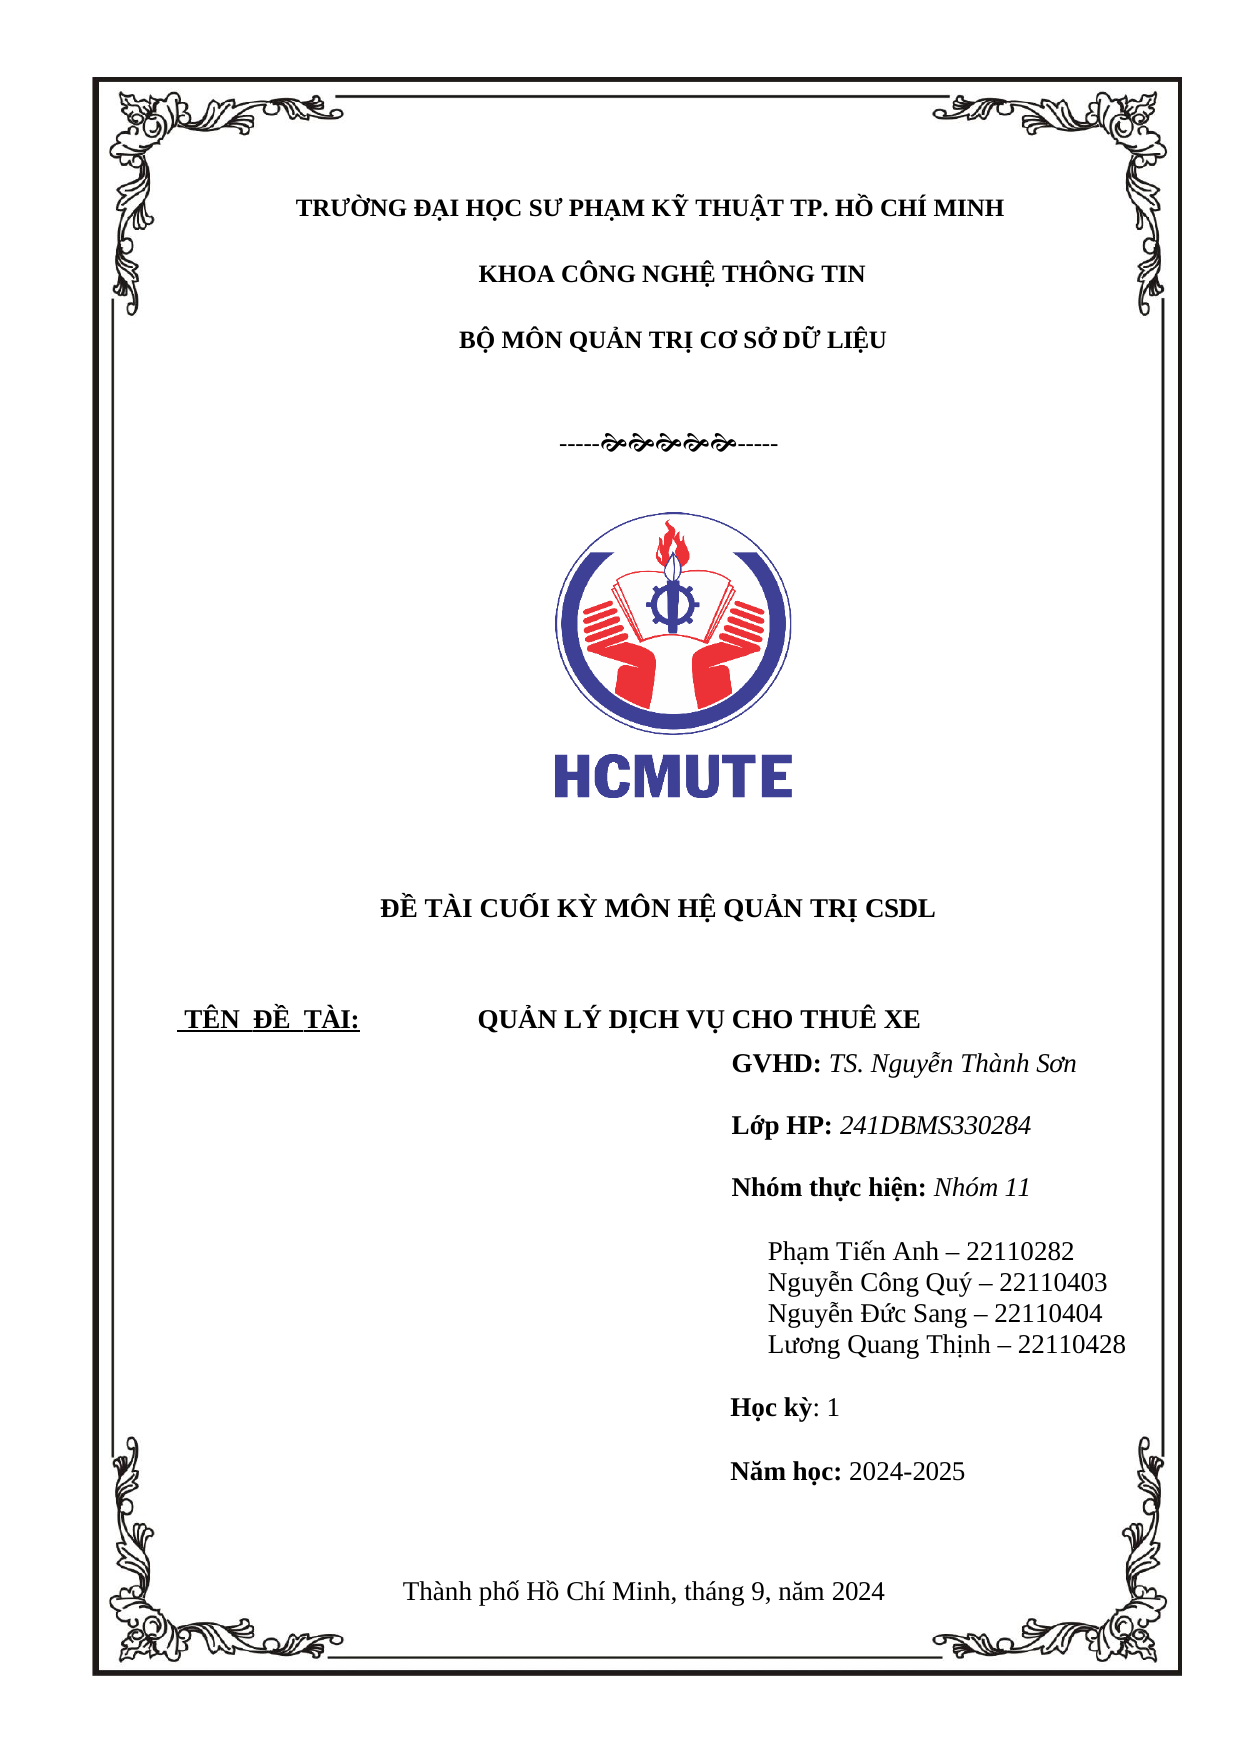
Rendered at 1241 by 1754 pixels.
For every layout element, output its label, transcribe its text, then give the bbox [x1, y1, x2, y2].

text TRƯỜNG ĐẠI HỌC SƯ PHẠM KỸ THUẬT TP. HỒ CHÍ MINH KHOA CÔNG NGHỆ THÔNG TIN [296, 193, 1064, 288]
text Học kỳ: 1 [730, 1391, 1166, 1422]
text Thành phố Hồ Chí Minh, tháng 9, năm 2024 [177, 1575, 1110, 1606]
subtitle ĐỀ TÀI CUỐI KỲ MÔN HỆ QUẢN TRỊ CSDL [177, 892, 1139, 923]
text BỘ MÔN QUẢN TRỊ CƠ SỞ DỮ LIỆU [179, 326, 1166, 354]
text Nhóm thực hiện: Nhóm 11 [731, 1171, 1166, 1203]
text GVHD: TS. Nguyễn Thành Sơn [731, 1047, 1166, 1078]
text Lớp HP: 241DBMS330284 [731, 1109, 1166, 1140]
text Phạm Tiến Anh – 22110282 Nguyễn Công Quý – 22110403 Nguyễn Đức Sang – 22110404 Lương Quang Thịnh – 22110428 [768, 1235, 1152, 1359]
text Năm học: 2024-2025 [730, 1455, 1166, 1487]
text TÊN ĐỀ TÀI: QUẢN LÝ DỊCH VỤ CHO THUÊ XE [177, 1003, 1166, 1034]
picture [92, 77, 1182, 1676]
text -----🙞🙞🙞🙞🙞----- [177, 424, 1161, 458]
